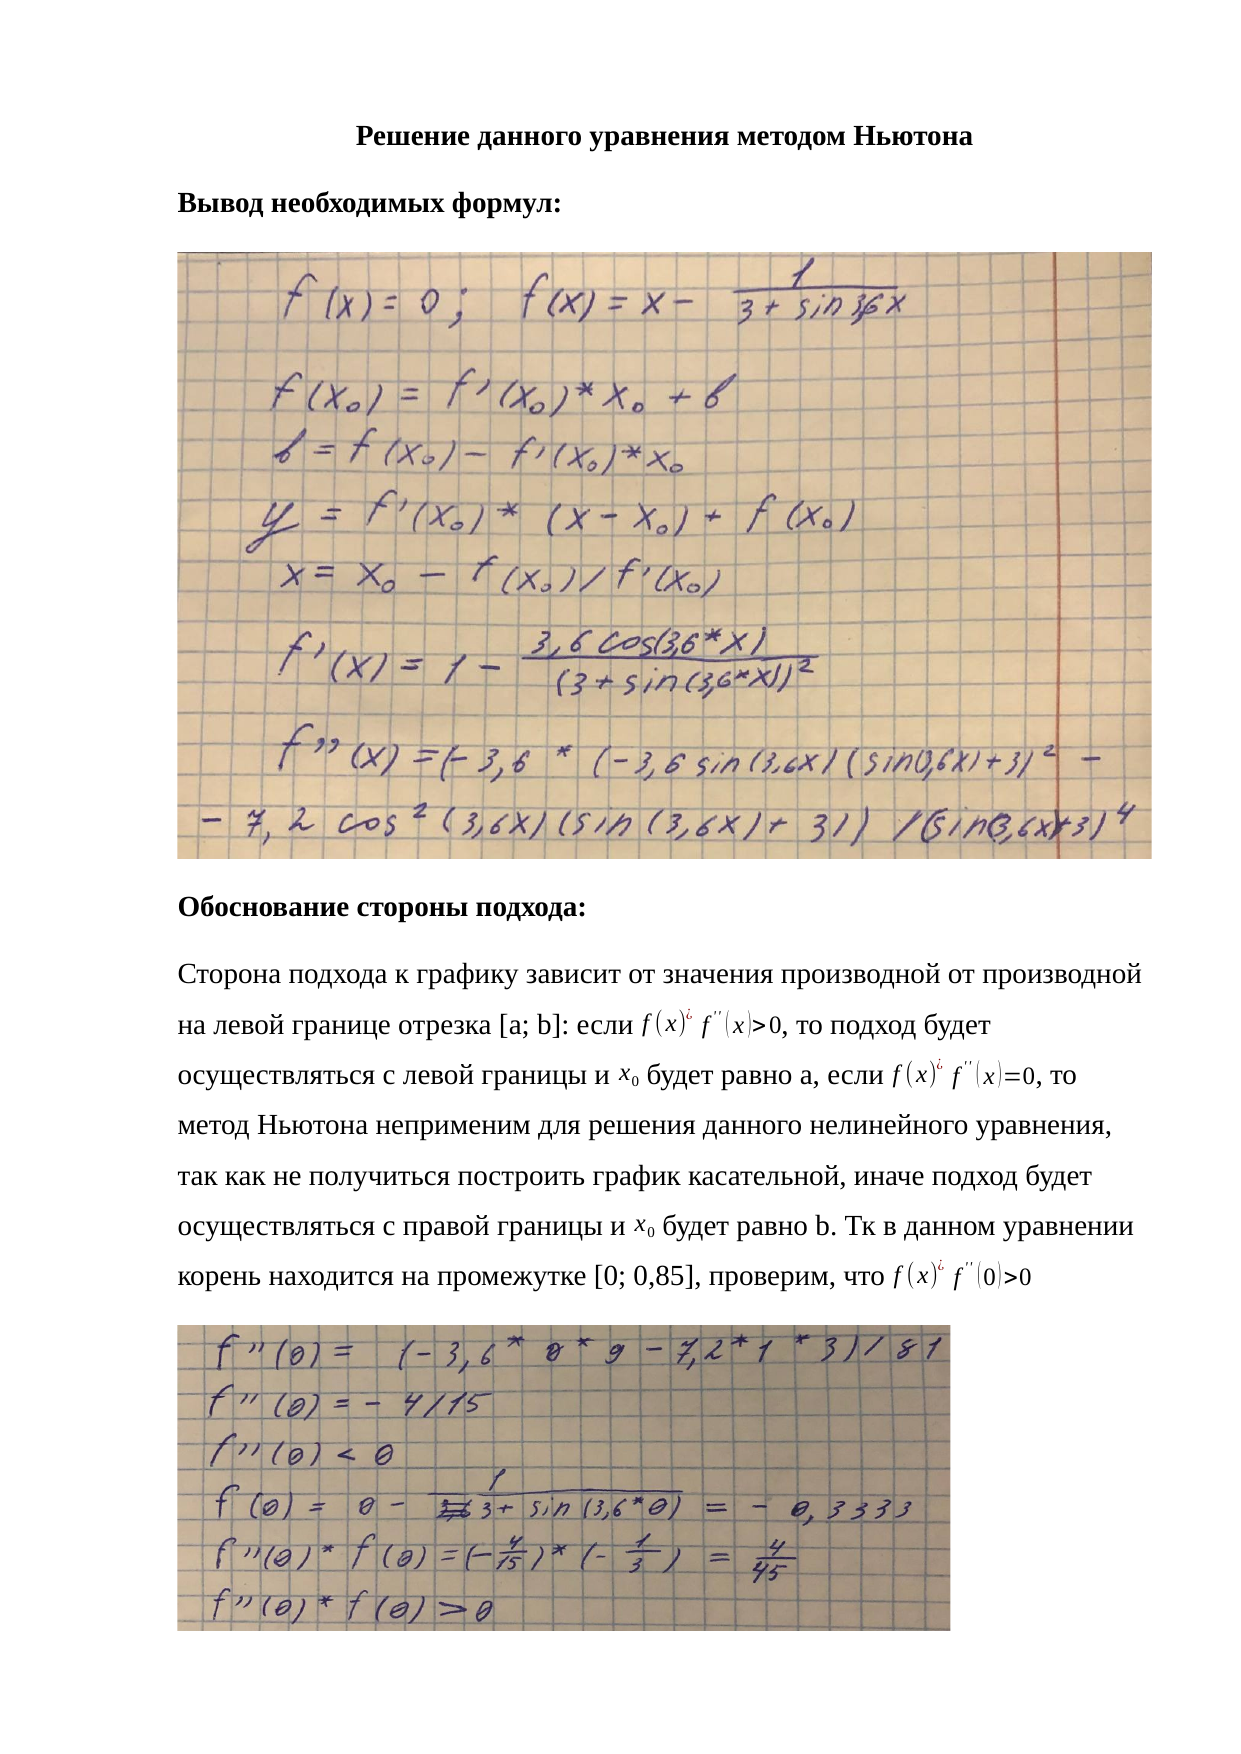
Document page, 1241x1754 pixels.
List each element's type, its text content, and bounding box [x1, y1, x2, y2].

text Обоснование стороны подхода: [177, 889, 1152, 923]
text Вывод необходимых формул: [177, 185, 1152, 219]
picture [177, 1325, 951, 1631]
text Решение данного уравнения методом Ньютона [177, 118, 1152, 152]
text Сторона подхода к графику зависит от значения производной от производной на левой границе отрезка [a; b]: если , то подход будет осуществляться с левой границы и будет равно a, если , то метод Ньютона неприменим для решения данного нелинейного уравнения, так как не получиться построить график касательной, иначе подход будет осуществляться с правой границы и будет равно b. Тк в данном уравнении корень находится на промежутке [0; 0,85], проверим, что [177, 956, 1152, 1292]
picture [177, 252, 1152, 859]
